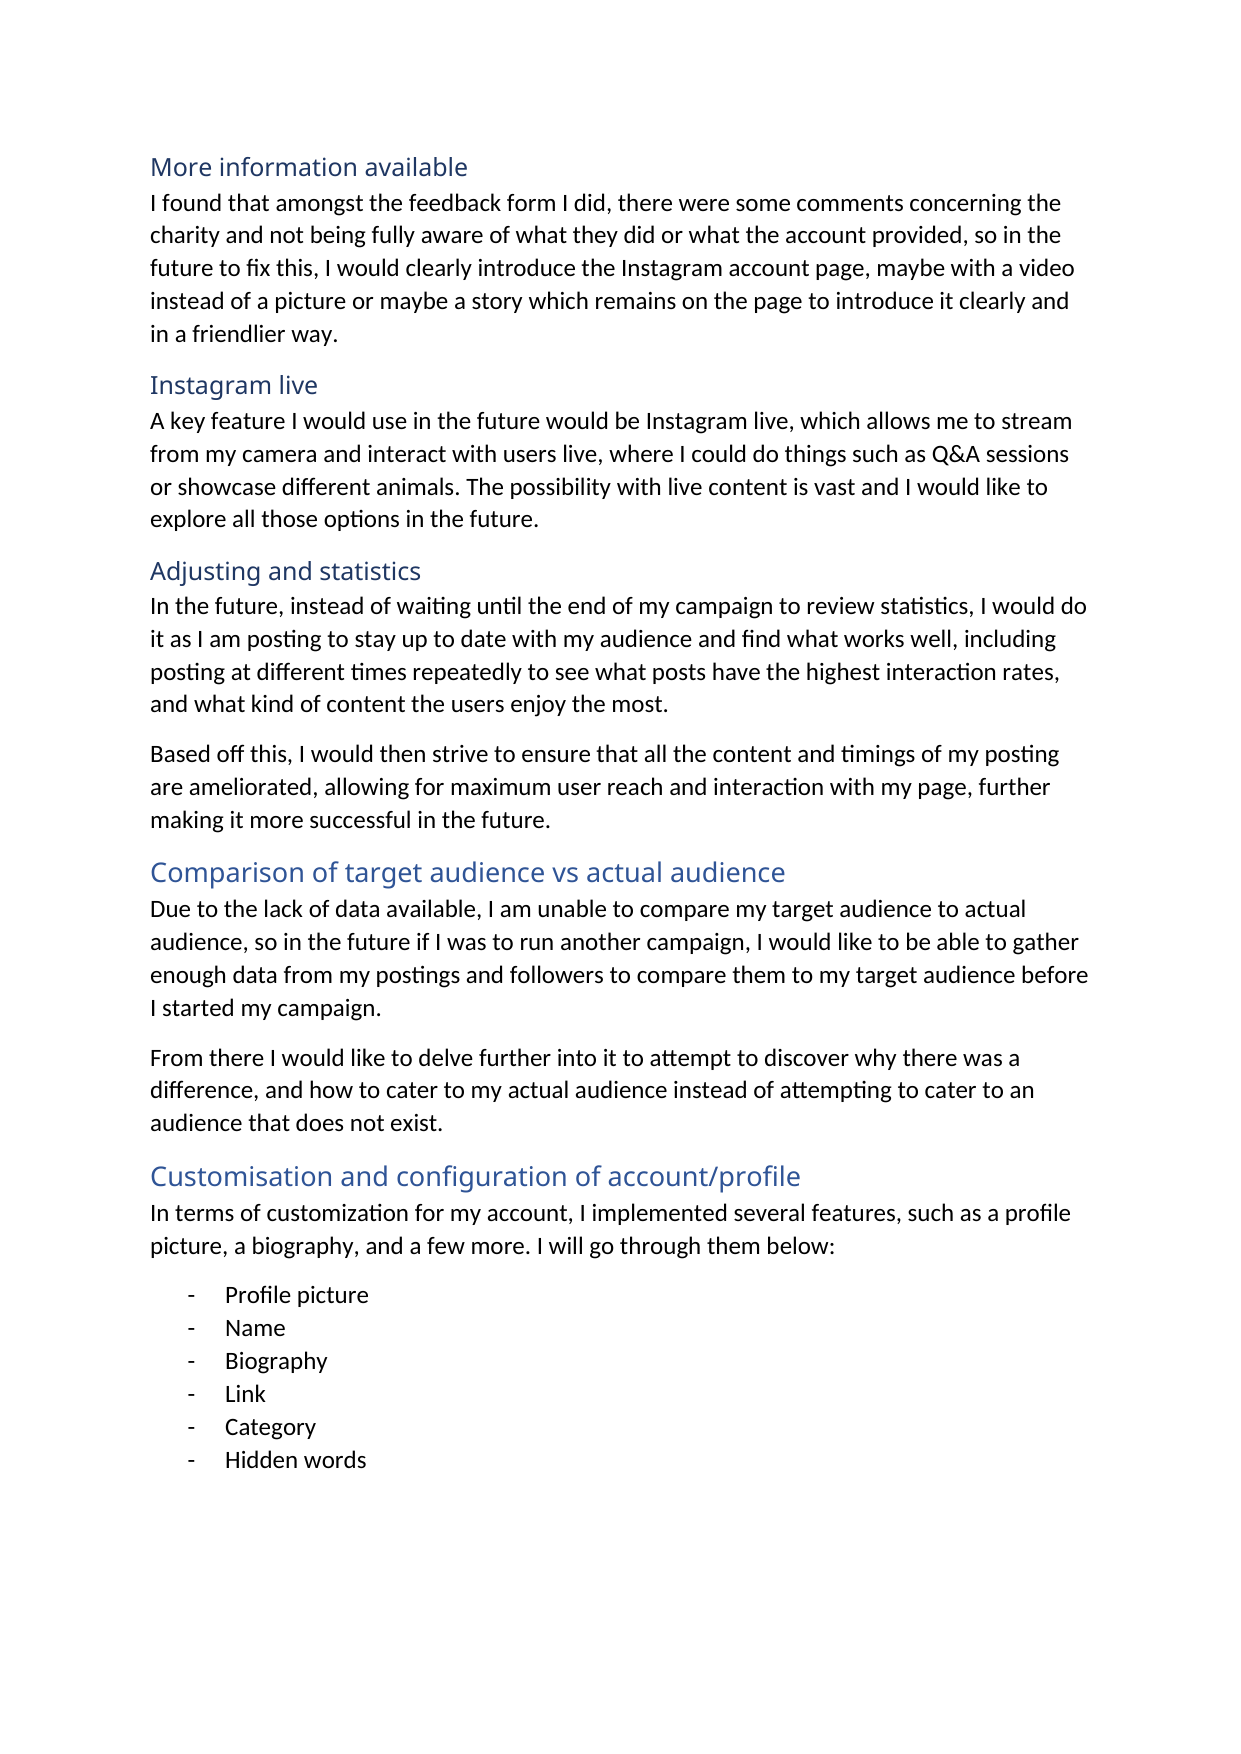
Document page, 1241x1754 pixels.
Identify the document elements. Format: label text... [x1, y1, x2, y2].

list Profile picture [187, 1279, 1090, 1310]
list Category [187, 1411, 1090, 1442]
list Biography [187, 1345, 1090, 1376]
subtitle Adjusting and statistics [150, 553, 1090, 587]
text In the future, instead of waiting until the end of my campaign to review statistics, I would do it as I am posting to stay up to date with my audience and find what works well, including posting at different times repeatedly to see what posts have the highest interaction rates, and what kind of content the users enjoy the most. [150, 590, 1090, 719]
list Link [187, 1378, 1090, 1409]
text Due to the lack of data available, I am unable to compare my target audience to actual audience, so in the future if I was to run another campaign, I would like to be able to gather enough data from my postings and followers to compare them to my target audience before I started my campaign. [150, 893, 1090, 1023]
text I found that amongst the feedback form I did, there were some comments concerning the charity and not being fully aware of what they did or what the account provided, so in the future to fix this, I would clearly introduce the Instagram account page, maybe with a video instead of a picture or maybe a story which remains on the page to introduce it clearly and in a friendlier way. [150, 187, 1090, 349]
text From there I would like to delve further into it to attempt to discover why there was a difference, and how to cater to my actual audience instead of attempting to cater to an audience that does not exist. [150, 1042, 1090, 1138]
subtitle Comparison of target audience vs actual audience [150, 854, 1090, 891]
subtitle Instagram live [150, 368, 1090, 402]
text In terms of customization for my account, I implemented several features, such as a profile picture, a biography, and a few more. I will go through them below: [150, 1197, 1090, 1260]
subtitle More information available [150, 150, 1090, 184]
list Hidden words [187, 1444, 1090, 1474]
text Based off this, I would then strive to ensure that all the content and timings of my posting are ameliorated, allowing for maximum user reach and interaction with my page, further making it more successful in the future. [150, 738, 1090, 834]
subtitle Customisation and configuration of account/profile [150, 1157, 1090, 1194]
list Name [187, 1312, 1090, 1343]
text A key feature I would use in the future would be Instagram live, which allows me to stream from my camera and interact with users live, where I could do things such as Q&A sessions or showcase different animals. The possibility with live content is vast and I would like to explore all those options in the future. [150, 405, 1090, 534]
